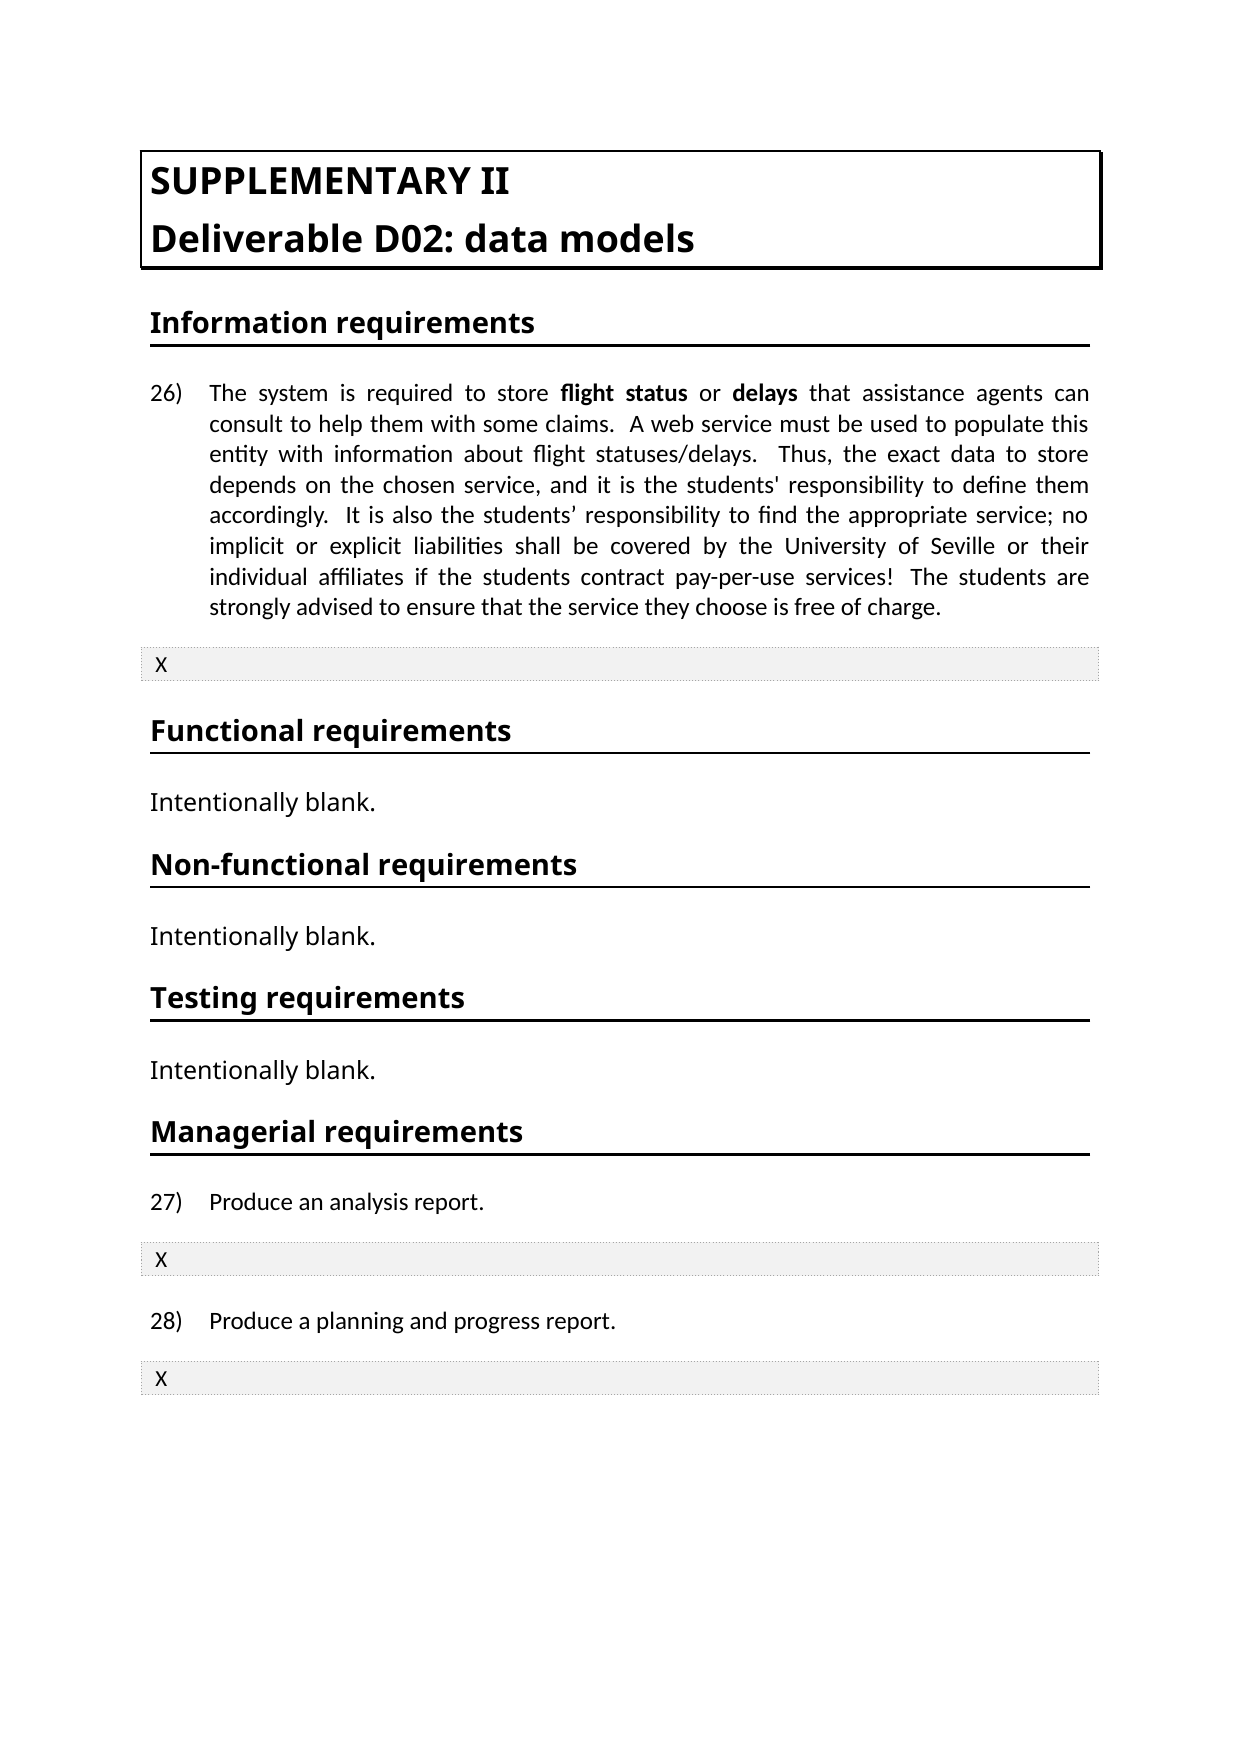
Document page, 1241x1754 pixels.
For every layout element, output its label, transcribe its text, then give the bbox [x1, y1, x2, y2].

subtitle SUPPLEMENTARY II Deliverable D02: data models [142, 152, 1099, 266]
subtitle Managerial requirements [150, 1112, 1090, 1153]
text Intentionally blank. [150, 1053, 1090, 1087]
subtitle Functional requirements [150, 710, 1090, 752]
text Intentionally blank. [150, 919, 1090, 953]
subtitle Testing requirements [150, 978, 1090, 1019]
text Produce a planning and progress report. [150, 1305, 1090, 1336]
subtitle Non-functional requirements [150, 844, 1090, 886]
text The system is required to store flight status or delays that assistance agents can consult to help them with some claims. A web service must be used to populate this entity with information about flight statuses/delays. Thus, the exact data to store depends on the chosen service, and it is the students' responsibility to define them accordingly. It is also the students’ responsibility to find the appropriate service; no implicit or explicit liabilities shall be covered by the University of Seville or their individual affiliates if the students contract pay-per-use services! The students are strongly advised to ensure that the service they choose is free of charge. [150, 377, 1090, 622]
subtitle Information requirements [150, 303, 1090, 344]
text Produce an analysis report. [150, 1186, 1090, 1217]
text Intentionally blank. [150, 785, 1090, 819]
